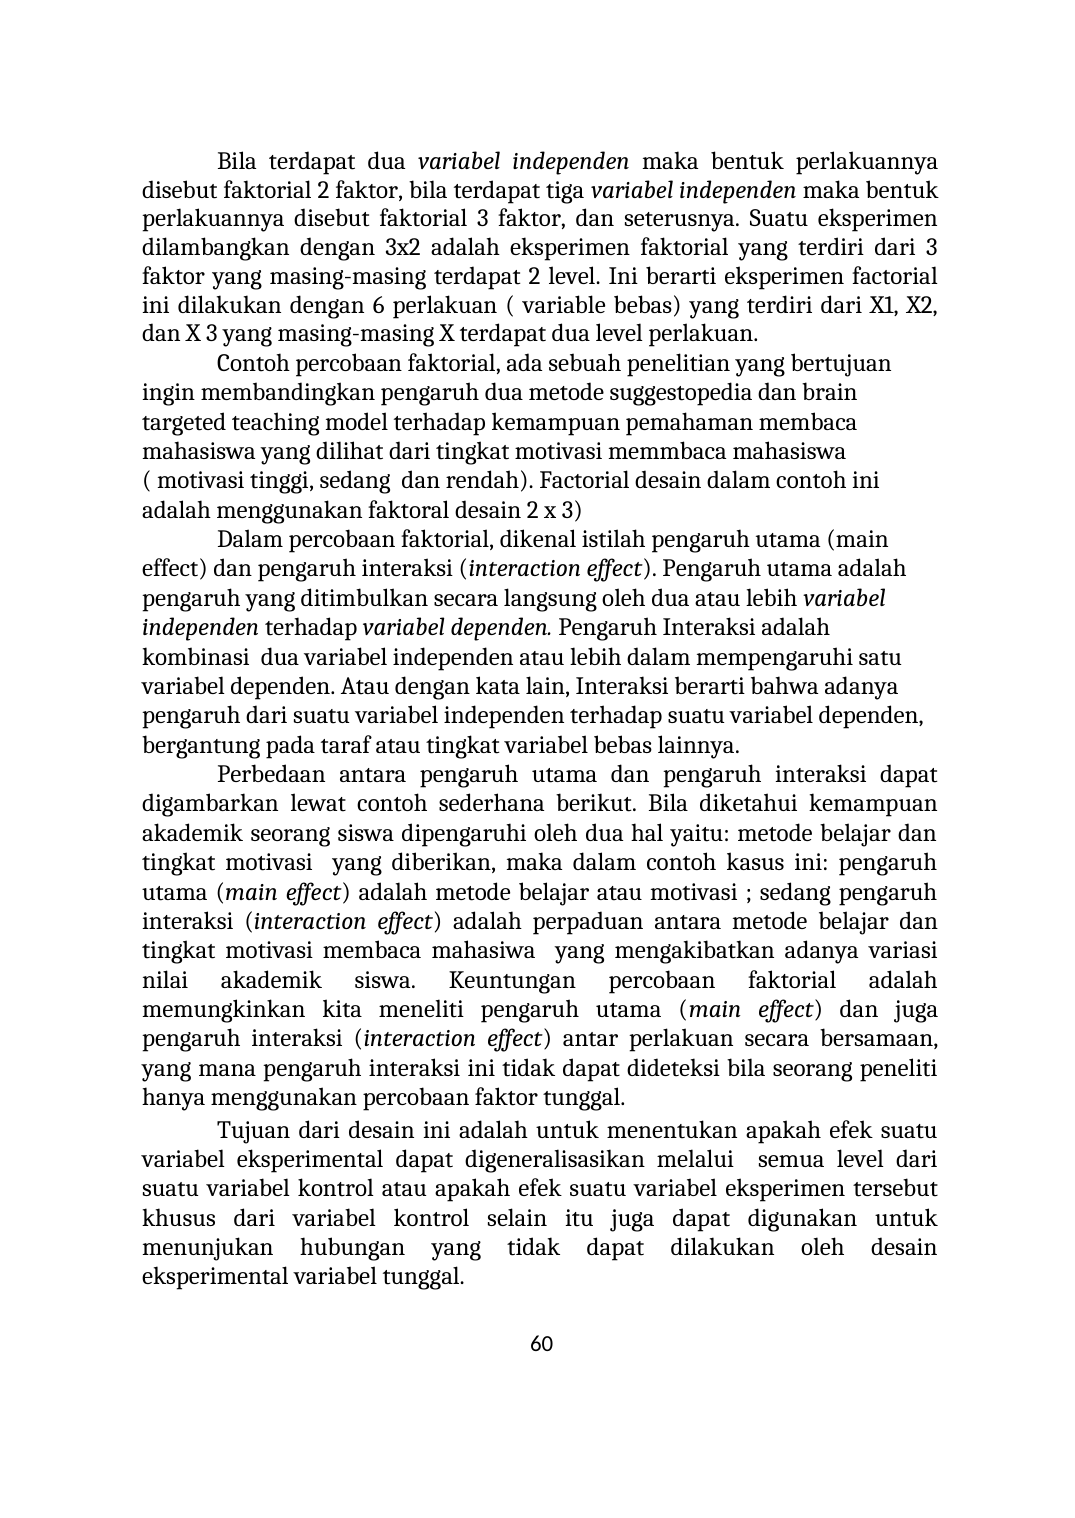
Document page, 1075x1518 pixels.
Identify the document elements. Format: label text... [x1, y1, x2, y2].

text Contoh percobaan faktorial, ada sebuah penelitian yang bertujuan ingin membandingkan pengaruh dua metode suggestopedia dan brain targeted teaching model terhadap kemampuan pemahaman membaca mahasiswa yang dilihat dari tingkat motivasi memmbaca mahasiswa ( motivasi tinggi, sedang dan rendah). Factorial desain dalam contoh ini adalah menggunakan faktoral desain 2 x 3) Dalam percobaan faktorial, dikenal istilah pengaruh utama (main effect) dan pengaruh interaksi (interaction effect). Pengaruh utama adalah pengaruh yang ditimbulkan secara langsung oleh dua atau lebih variabel independen terhadap variabel dependen. Pengaruh Interaksi adalah kombinasi dua variabel independen atau lebih dalam mempengaruhi satu variabel dependen. Atau dengan kata lain, Interaksi berarti bahwa adanya pengaruh dari suatu variabel independen terhadap suatu variabel dependen, bergantung pada taraf atau tingkat variabel bebas lainnya. [142, 348, 941, 759]
text 60 [142, 1333, 941, 1356]
text Perbedaan antara pengaruh utama dan pengaruh interaksi dapat digambarkan lewat contoh sederhana berikut. Bila diketahui kemampuan akademik seorang siswa dipengaruhi oleh dua hal yaitu: metode belajar dan tingkat motivasi yang diberikan, maka dalam contoh kasus ini: pengaruh utama (main effect) adalah metode belajar atau motivasi ; sedang pengaruh interaksi (interaction effect) adalah perpaduan antara metode belajar dan tingkat motivasi membaca mahasiwa yang mengakibatkan adanya variasi nilai akademik siswa. Keuntungan percobaan faktorial adalah memungkinkan kita meneliti pengaruh utama (main effect) dan juga pengaruh interaksi (interaction effect) antar perlakuan secara bersamaan, yang mana pengaruh interaksi ini tidak dapat dideteksi bila seorang peneliti hanya menggunakan percobaan faktor tunggal. [142, 759, 938, 1111]
text Bila terdapat dua variabel independen maka bentuk perlakuannya disebut faktorial 2 faktor, bila terdapat tiga variabel independen maka bentuk perlakuannya disebut faktorial 3 faktor, dan seterusnya. Suatu eksperimen dilambangkan dengan 3x2 adalah eksperimen faktorial yang terdiri dari 3 faktor yang masing-masing terdapat 2 level. Ini berarti eksperimen factorial ini dilakukan dengan 6 perlakuan ( variable bebas) yang terdiri dari X1, X2, dan X 3 yang masing-masing X terdapat dua level perlakuan. [142, 146, 938, 348]
text Tujuan dari desain ini adalah untuk menentukan apakah efek suatu variabel eksperimental dapat digeneralisasikan melalui semua level dari suatu variabel kontrol atau apakah efek suatu variabel eksperimen tersebut khusus dari variabel kontrol selain itu juga dapat digunakan untuk menunjukan hubungan yang tidak dapat dilakukan oleh desain eksperimental variabel tunggal. [142, 1116, 938, 1291]
